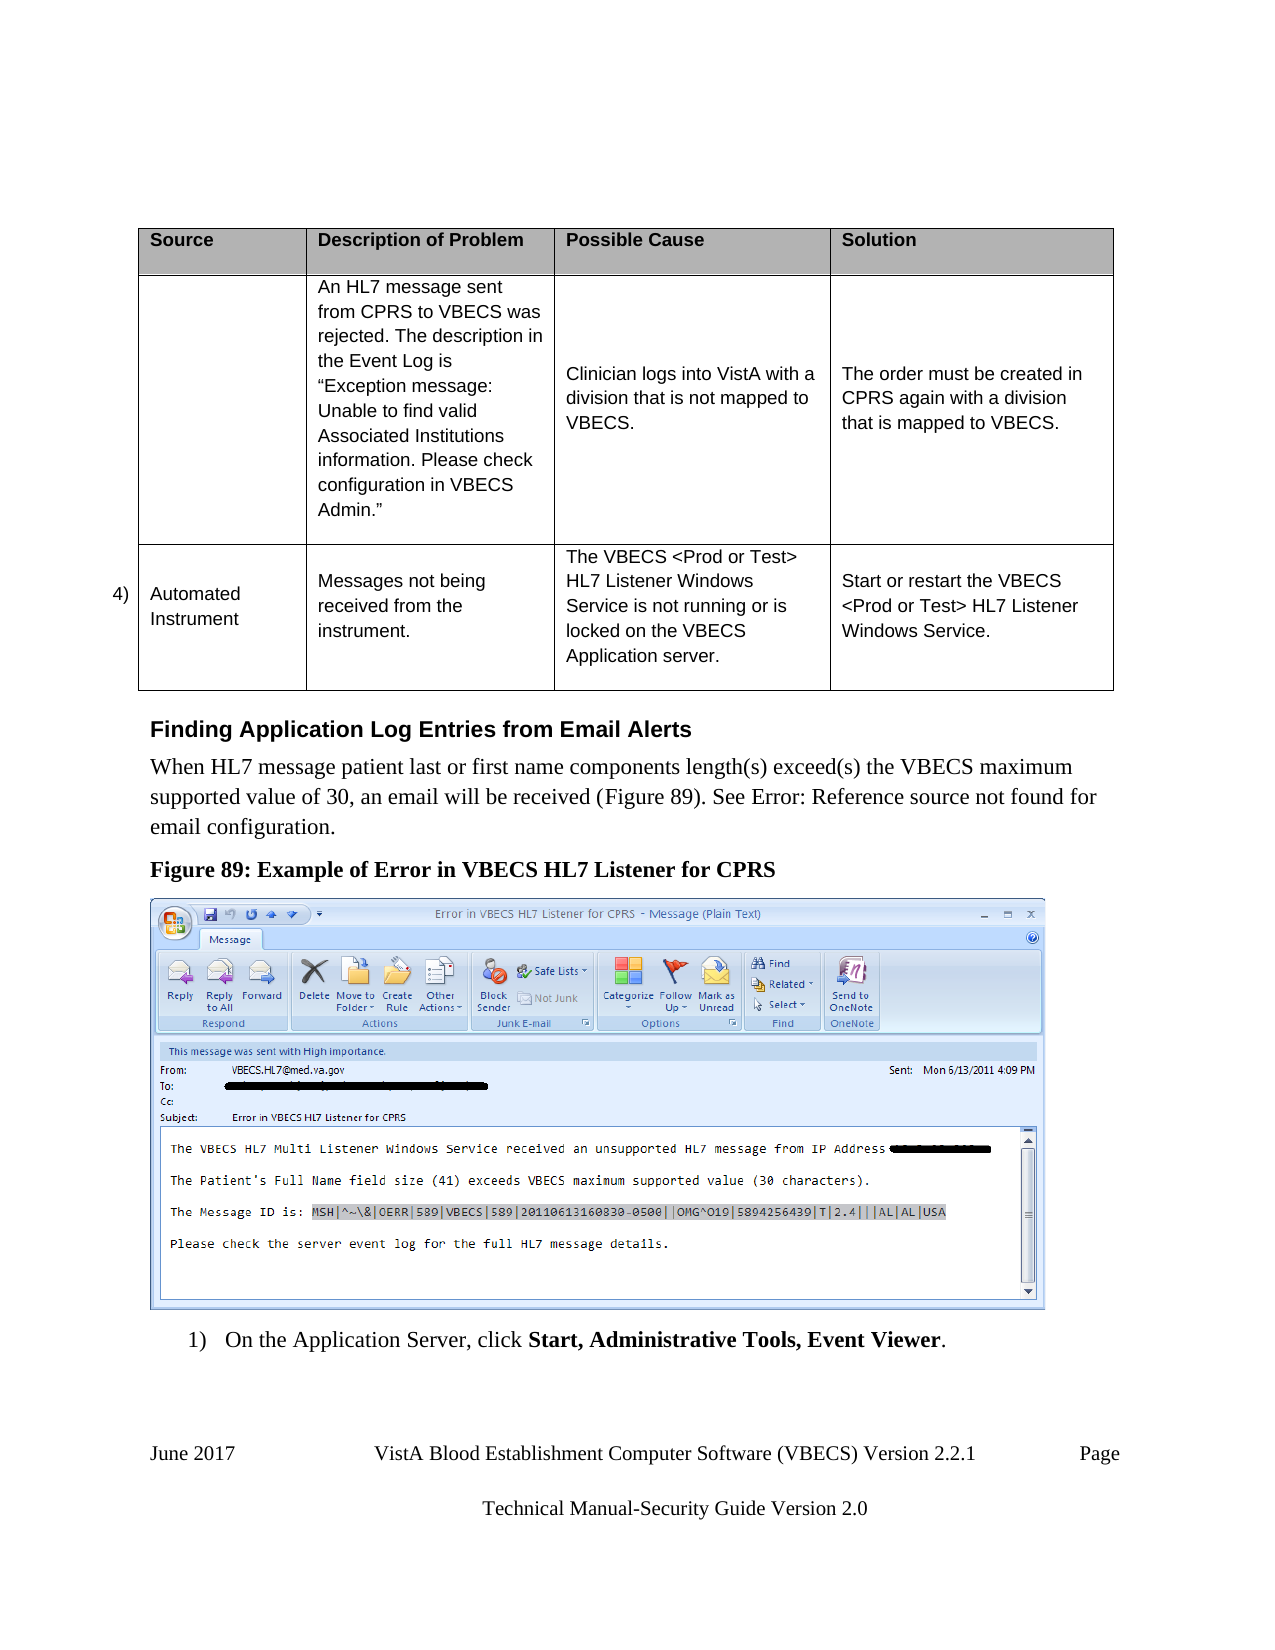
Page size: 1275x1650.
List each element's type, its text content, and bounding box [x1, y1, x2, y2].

table_cell The VBECS <Prod or Test> HL7 Listener Windows Service is not running or is locked on the VBECS Application server. [555, 545, 830, 690]
picture [150, 898, 1046, 1310]
table_cell Automated Instrument [139, 545, 306, 690]
table_cell Messages not being received from the instrument. [307, 545, 554, 690]
subtitle Finding Application Log Entries from Email Alerts [150, 716, 1125, 743]
table_cell Clinician logs into VistA with a division that is not mapped to VBECS. [555, 276, 830, 544]
table_cell Start or restart the VBECS <Prod or Test> HL7 Listener Windows Service. [831, 545, 1113, 690]
table_header Source [139, 229, 306, 274]
text When HL7 message patient last or first name components length(s) exceed(s) the VBECS maximum supported value of 30, an email will be received (Figure 89). See Configure CPRS HL7 Interface Parameters for email configuration. [150, 753, 1125, 839]
text Figure 89: Example of Error in VBECS HL7 Listener for CPRS [150, 856, 1125, 882]
table_header Description of Problem [307, 229, 554, 274]
table_cell The order must be created in CPRS again with a division that is mapped to VBECS. [831, 276, 1113, 544]
table_header Solution [831, 229, 1113, 274]
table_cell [139, 276, 306, 544]
table_header Possible Cause [555, 229, 830, 274]
table_cell An HL7 message sent from CPRS to VBECS was rejected. The description in the Event Log is “Exception message: Unable to find valid Associated Institutions information. Please check configuration in VBECS Admin.” [307, 276, 554, 544]
list On the Application Server, click Start, Administrative Tools, Event Viewer. [187, 1326, 1125, 1352]
